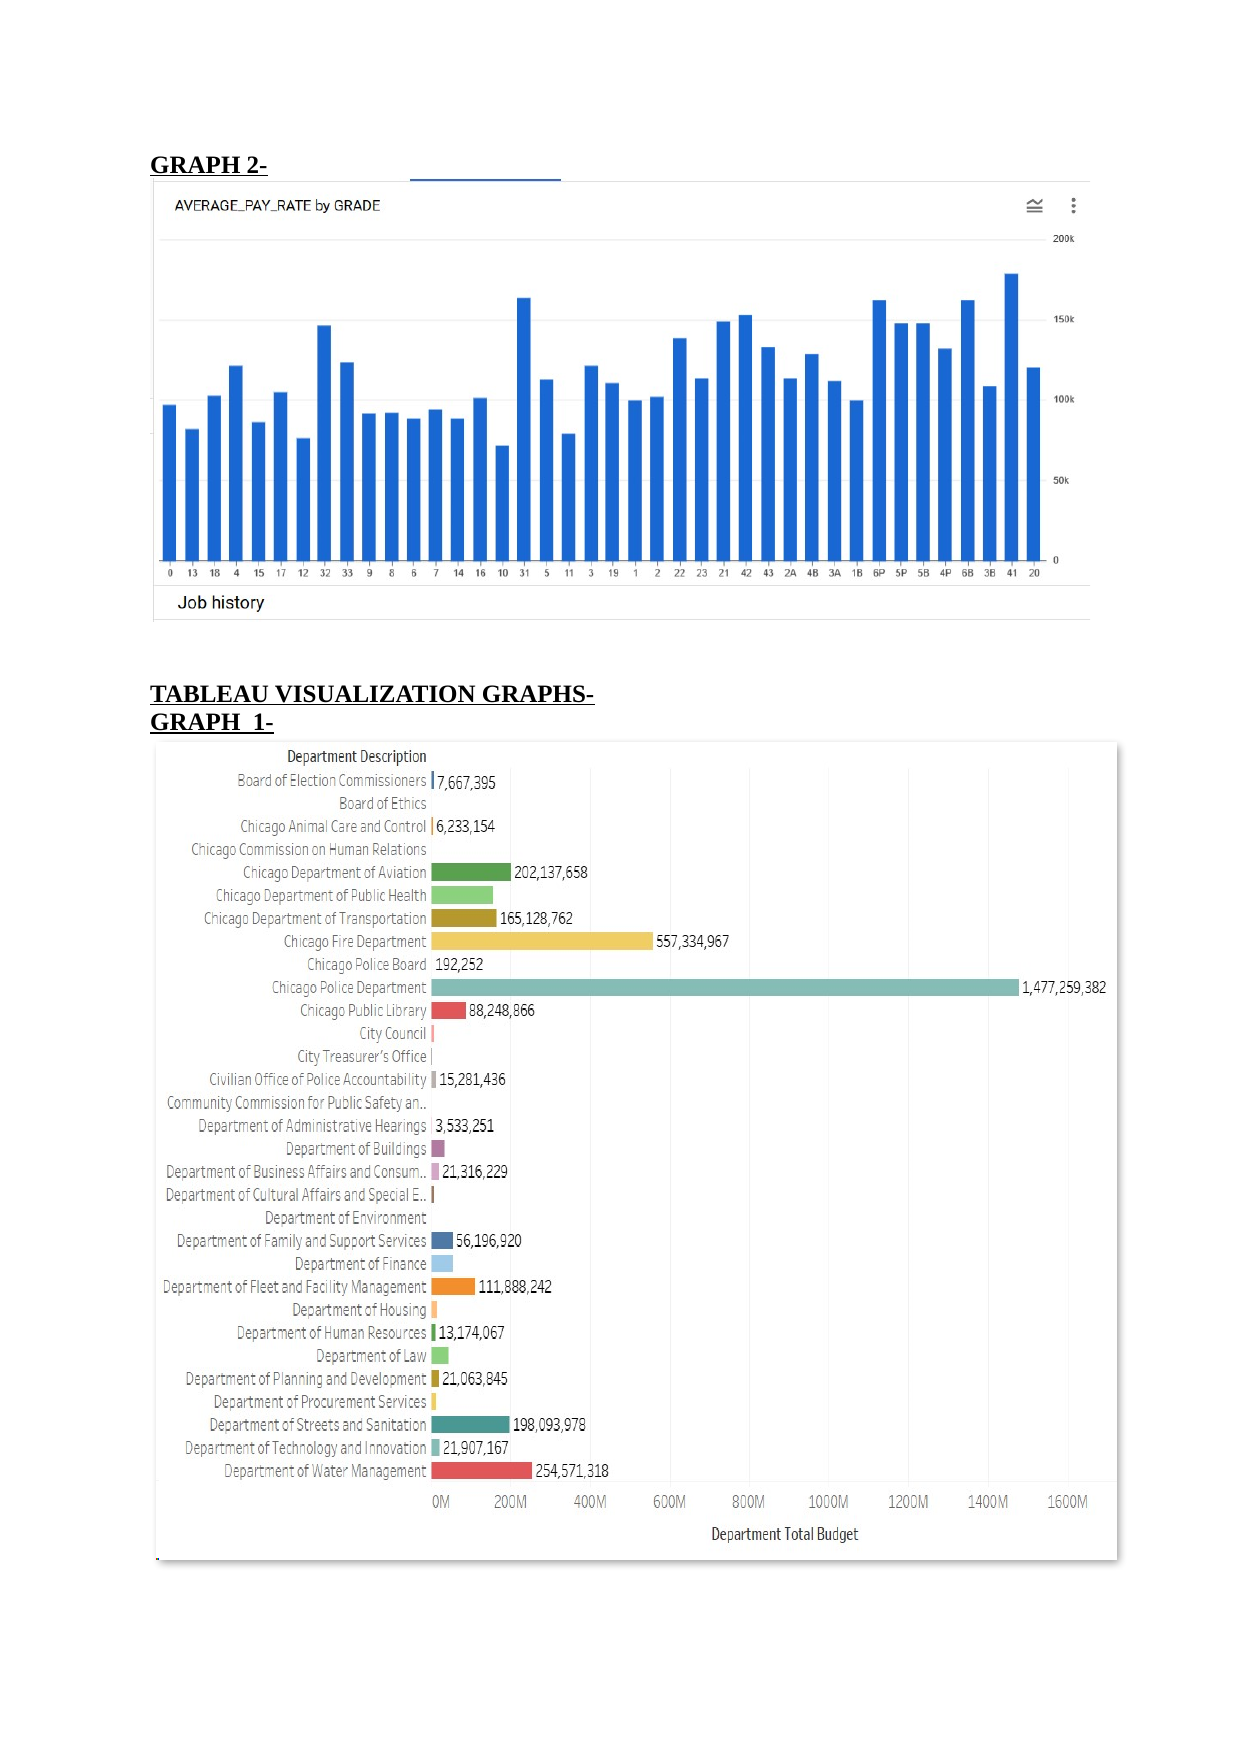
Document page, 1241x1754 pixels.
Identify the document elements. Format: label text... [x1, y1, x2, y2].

picture [156, 742, 1117, 1560]
text GRAPH 2- [150, 150, 1090, 178]
text TABLEAU VISUALIZATION GRAPHS- [150, 679, 1090, 707]
picture [150, 178, 1091, 622]
